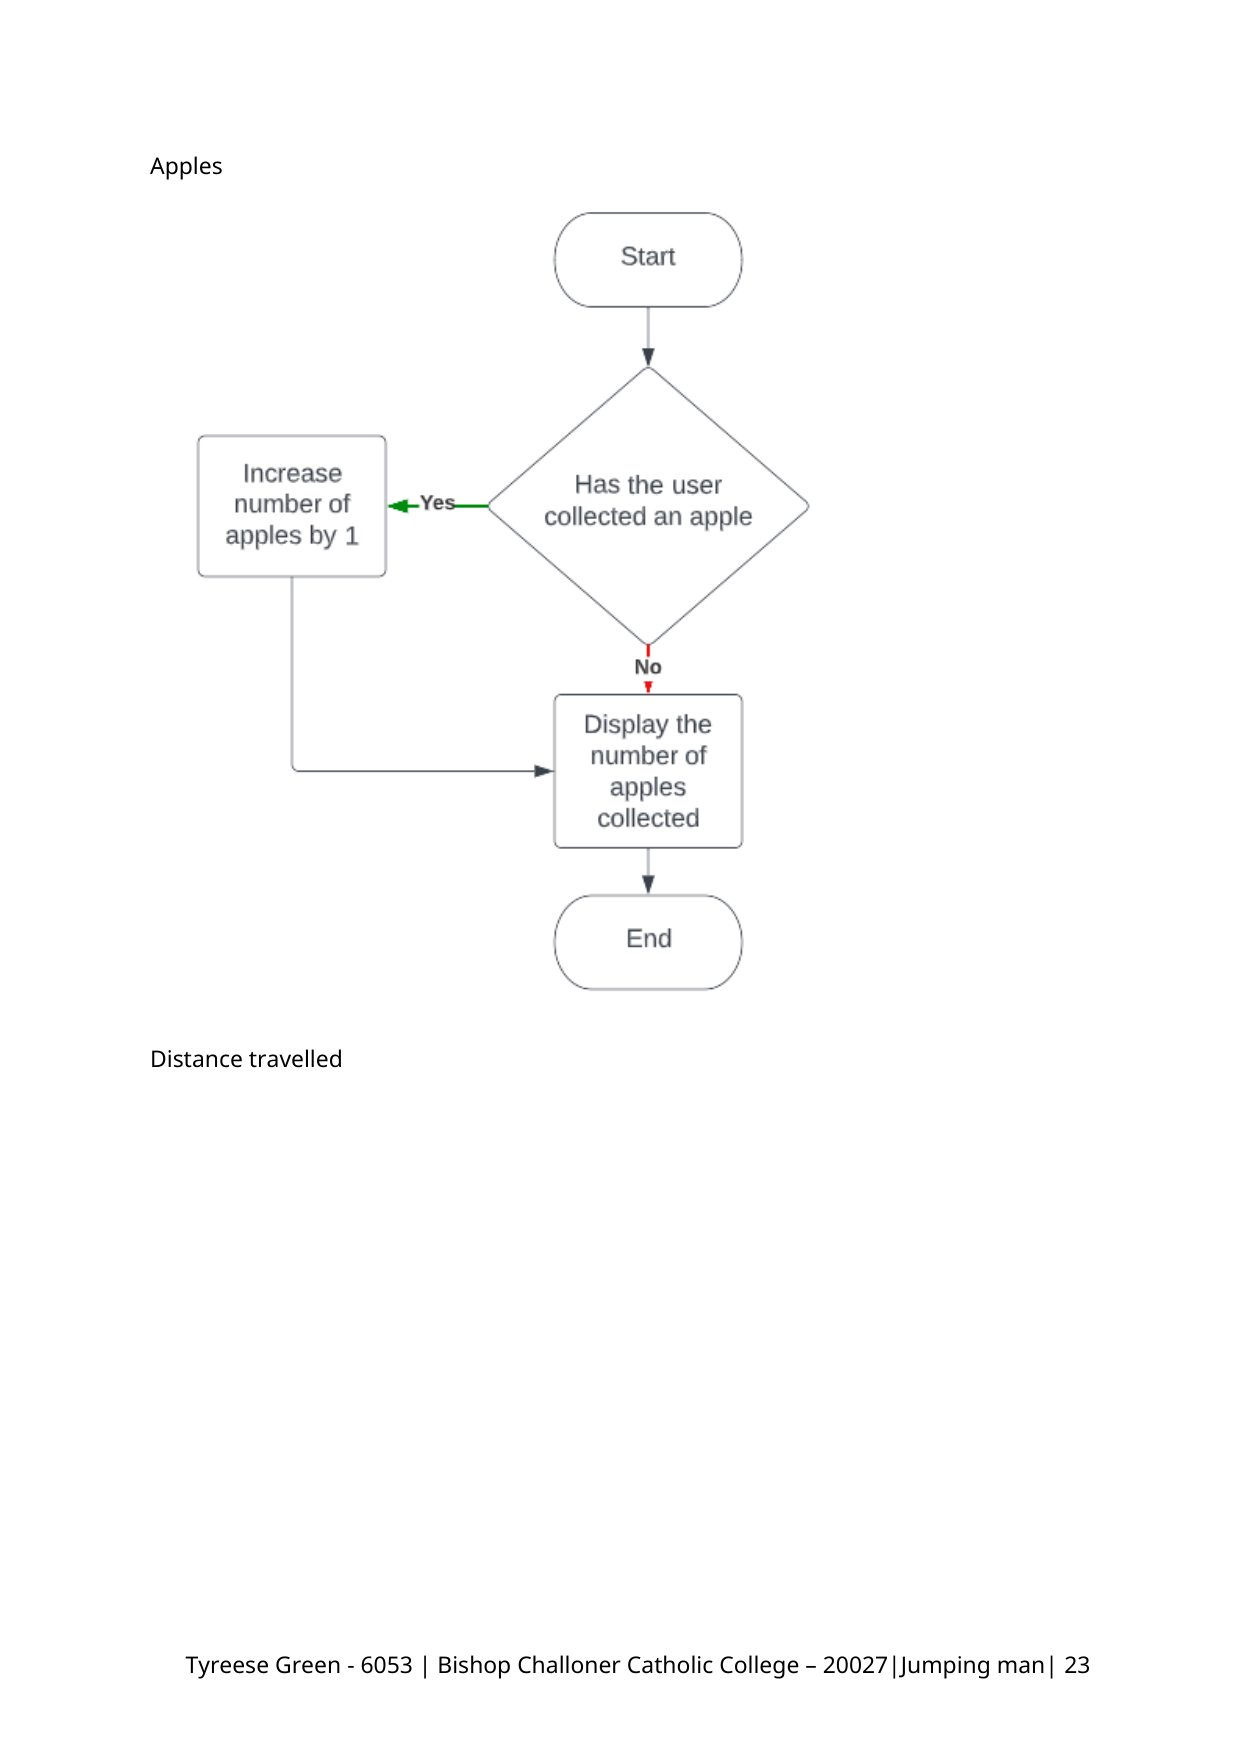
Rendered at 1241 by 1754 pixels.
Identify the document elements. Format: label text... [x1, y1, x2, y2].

picture [150, 200, 869, 1024]
text Distance travelled [150, 1043, 1090, 1074]
text Apples [150, 150, 1090, 181]
